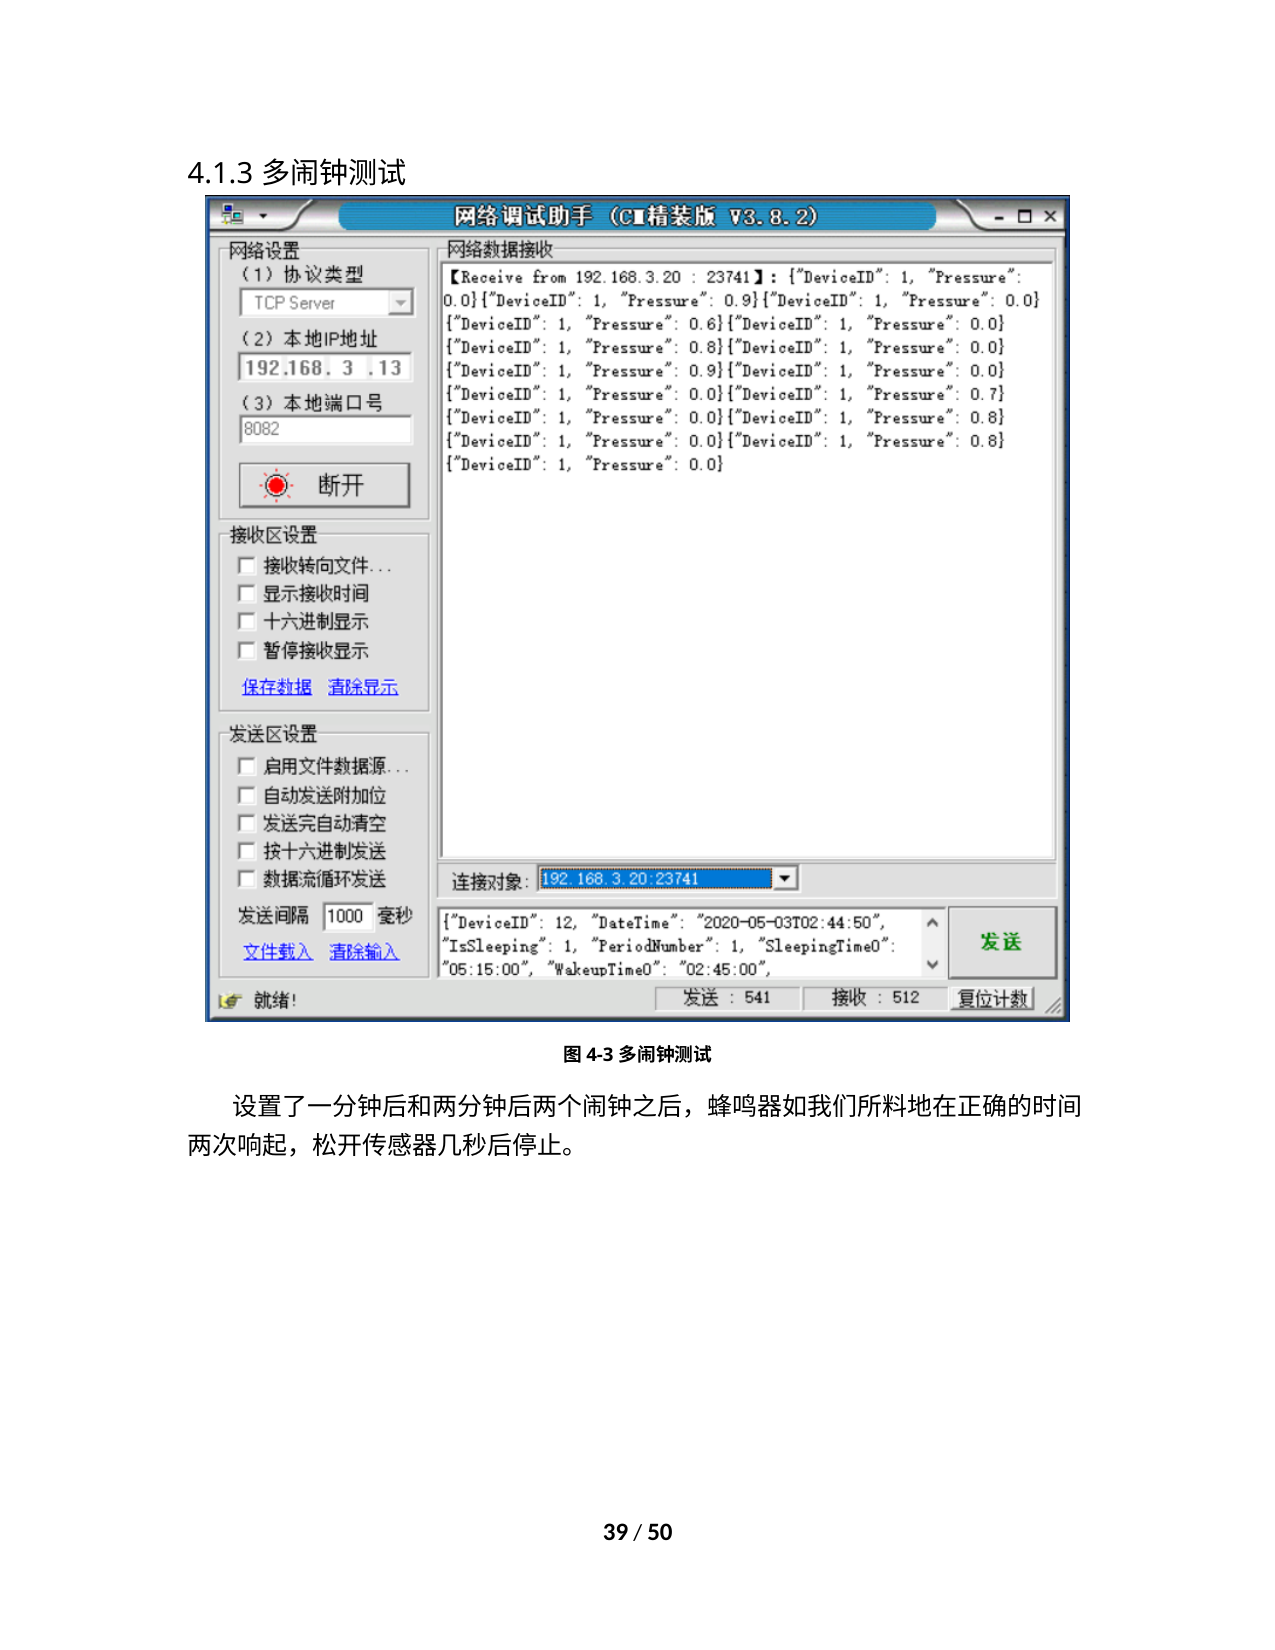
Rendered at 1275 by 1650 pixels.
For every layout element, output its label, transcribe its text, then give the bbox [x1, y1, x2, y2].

text 设置了一分钟后和两分钟后两个闹钟之后，蜂鸣器如我们所料地在正确的时间两次响起，松开传感器几秒后停止。 [187, 1086, 1087, 1161]
subtitle 4.1.3 多闹钟测试 [187, 150, 1087, 192]
text 图 4-3 多闹钟测试 [187, 1040, 1087, 1067]
picture [205, 195, 1070, 1022]
